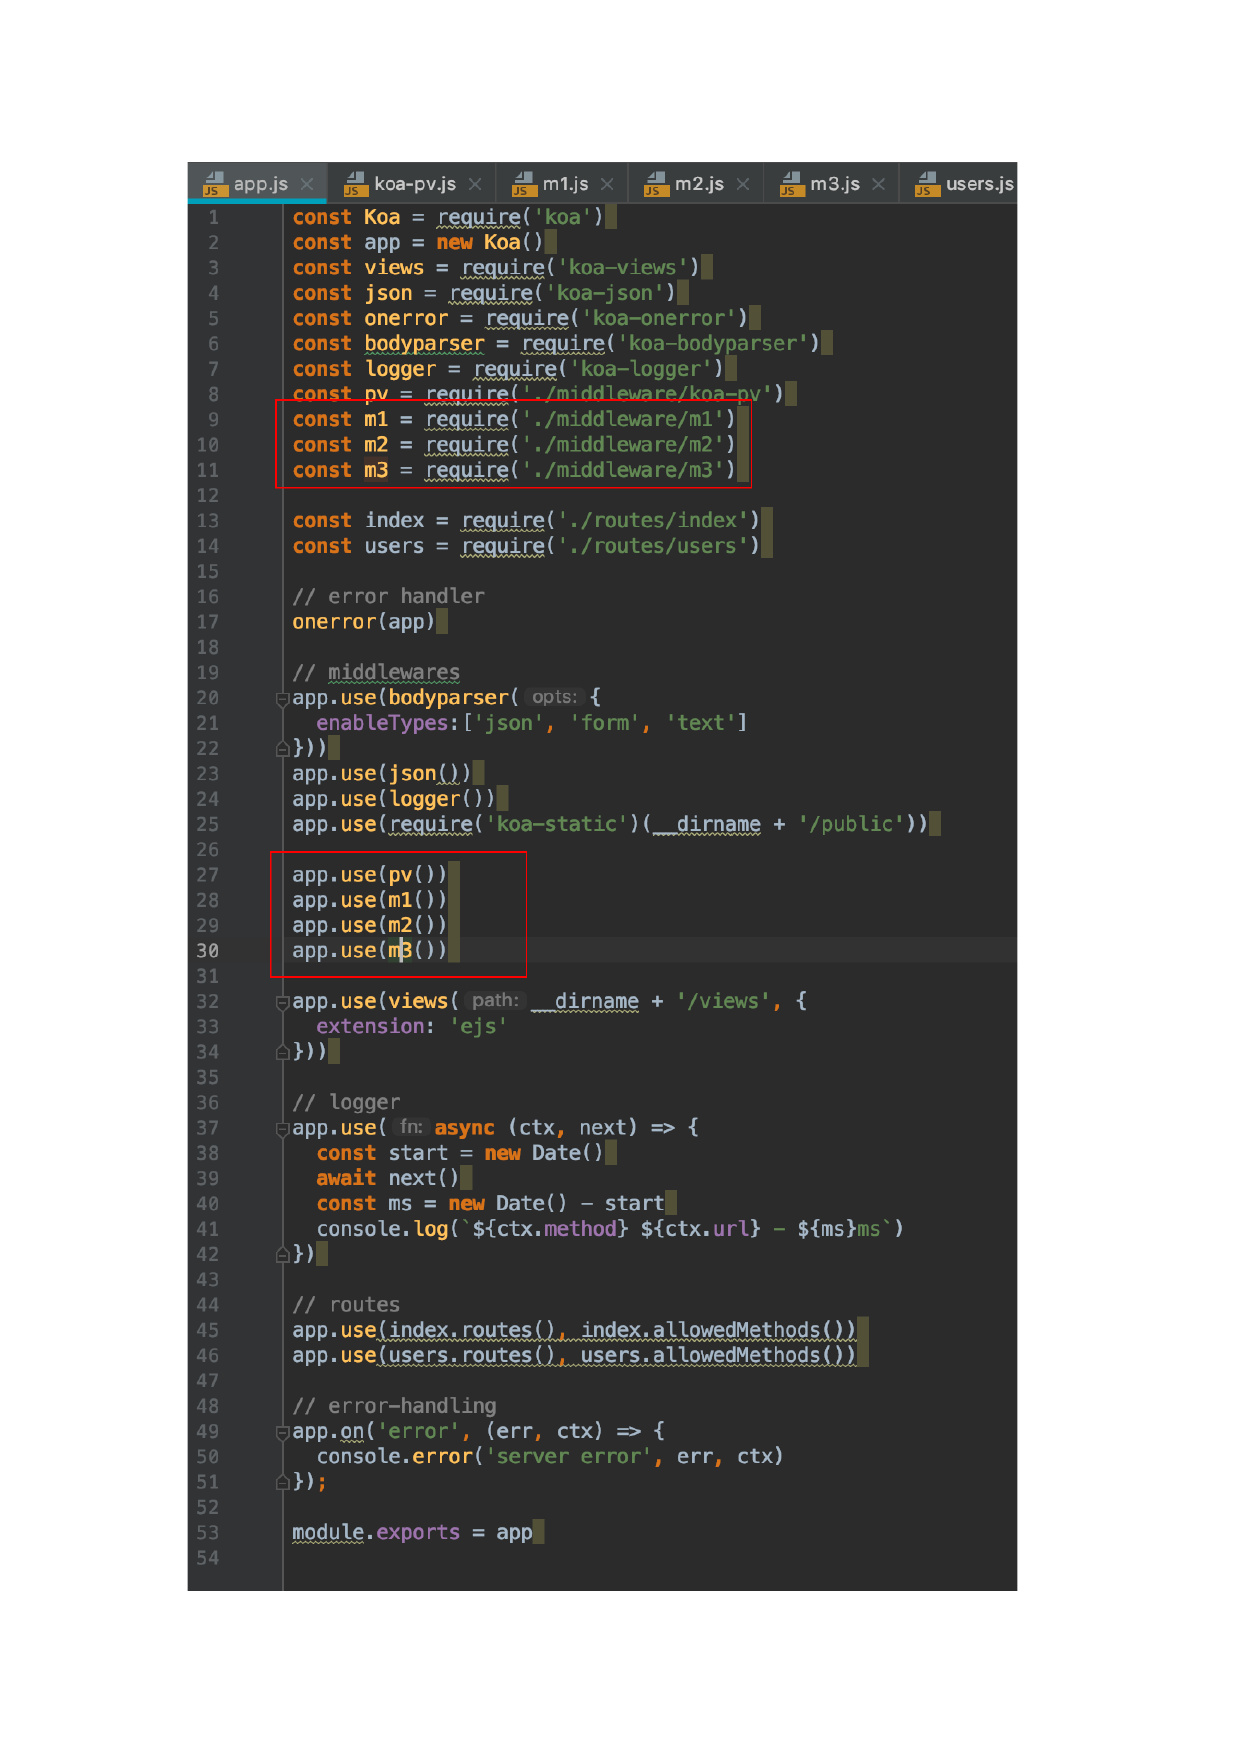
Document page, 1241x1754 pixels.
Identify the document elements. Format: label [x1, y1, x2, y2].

picture [187, 162, 1018, 1591]
